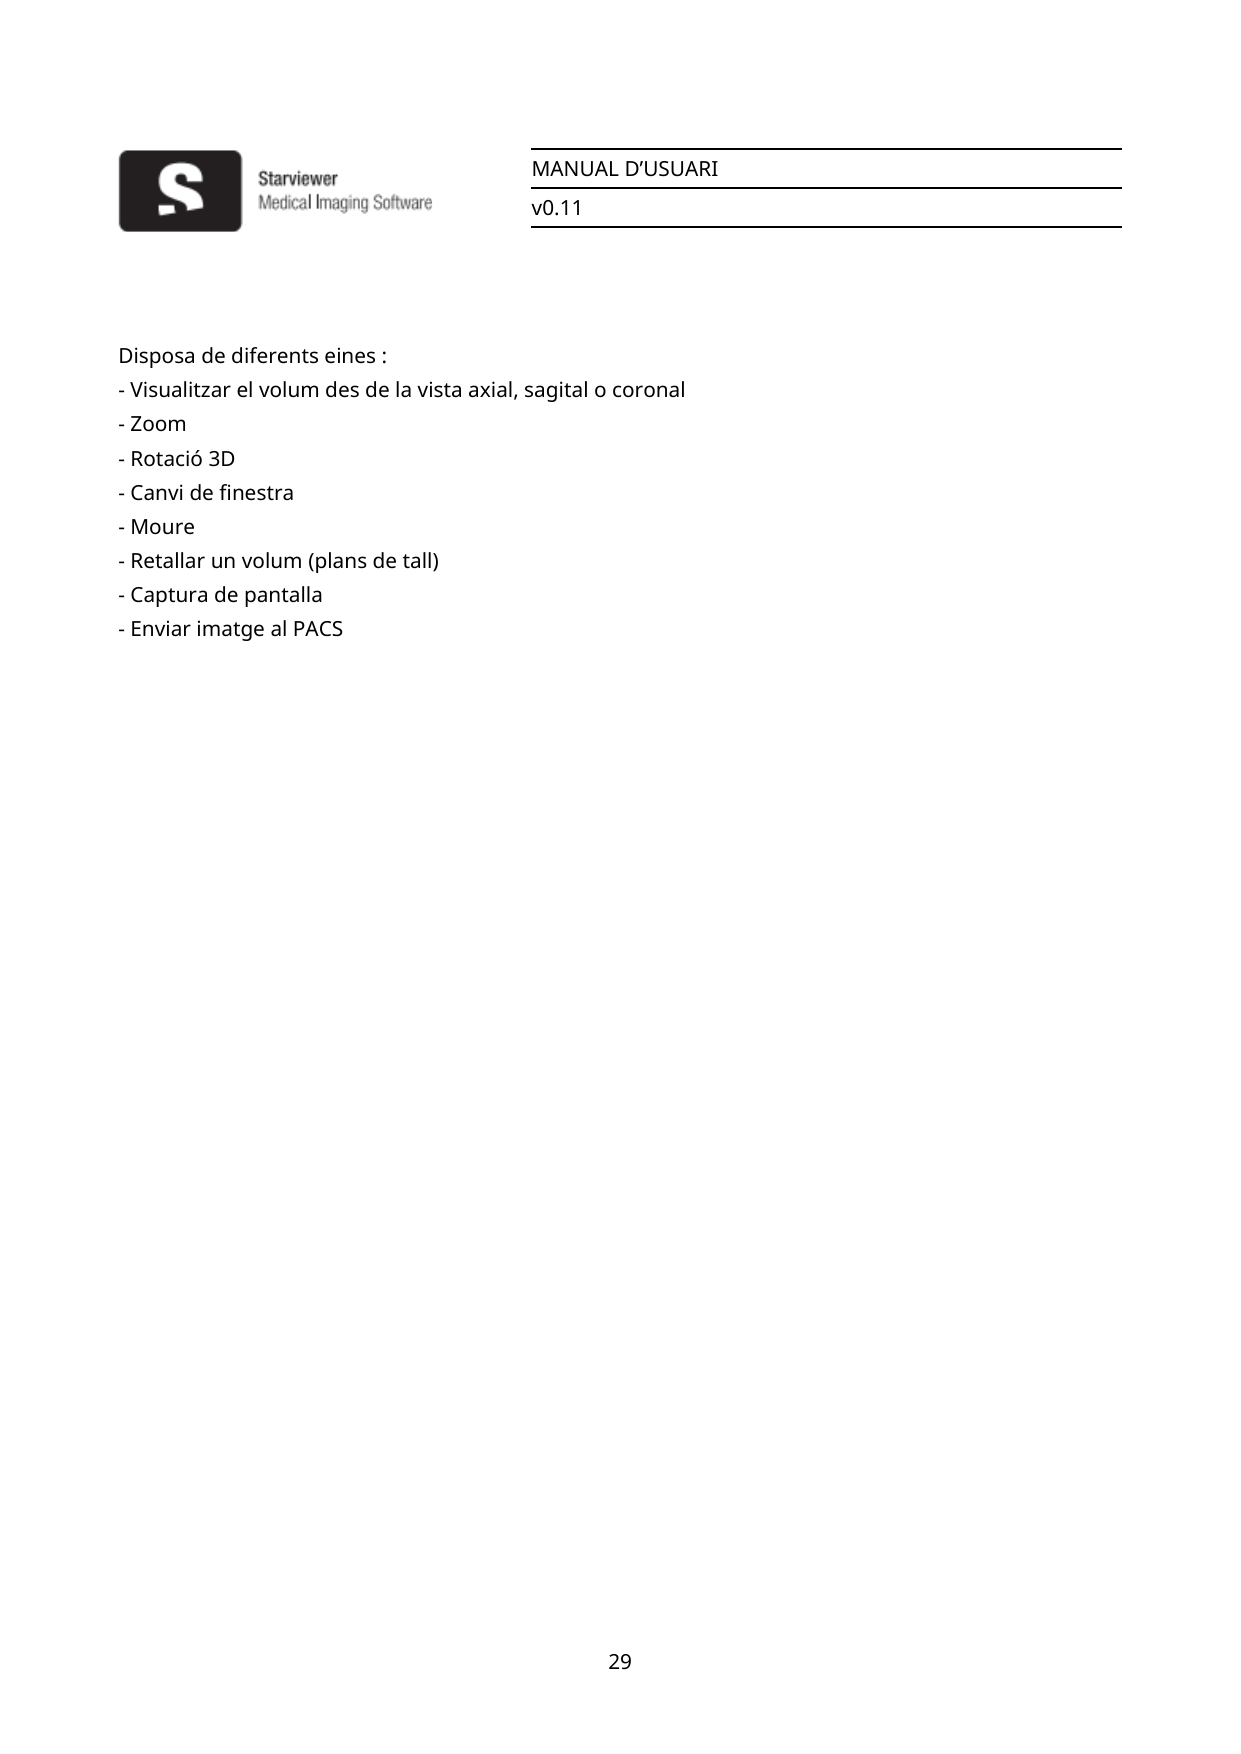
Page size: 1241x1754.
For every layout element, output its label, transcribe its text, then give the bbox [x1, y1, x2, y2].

text - Rotació 3D [118, 444, 1122, 472]
text - Retallar un volum (plans de tall) [118, 546, 1122, 574]
text - Moure [118, 512, 1122, 540]
text - Visualitzar el volum des de la vista axial, sagital o coronal [118, 376, 1122, 404]
text - Canvi de finestra [118, 478, 1122, 506]
text - Captura de pantalla [118, 580, 1122, 608]
text Disposa de diferents eines : [118, 341, 1122, 370]
text - Zoom [118, 409, 1122, 438]
text - Enviar imatge al PACS [118, 614, 1122, 642]
